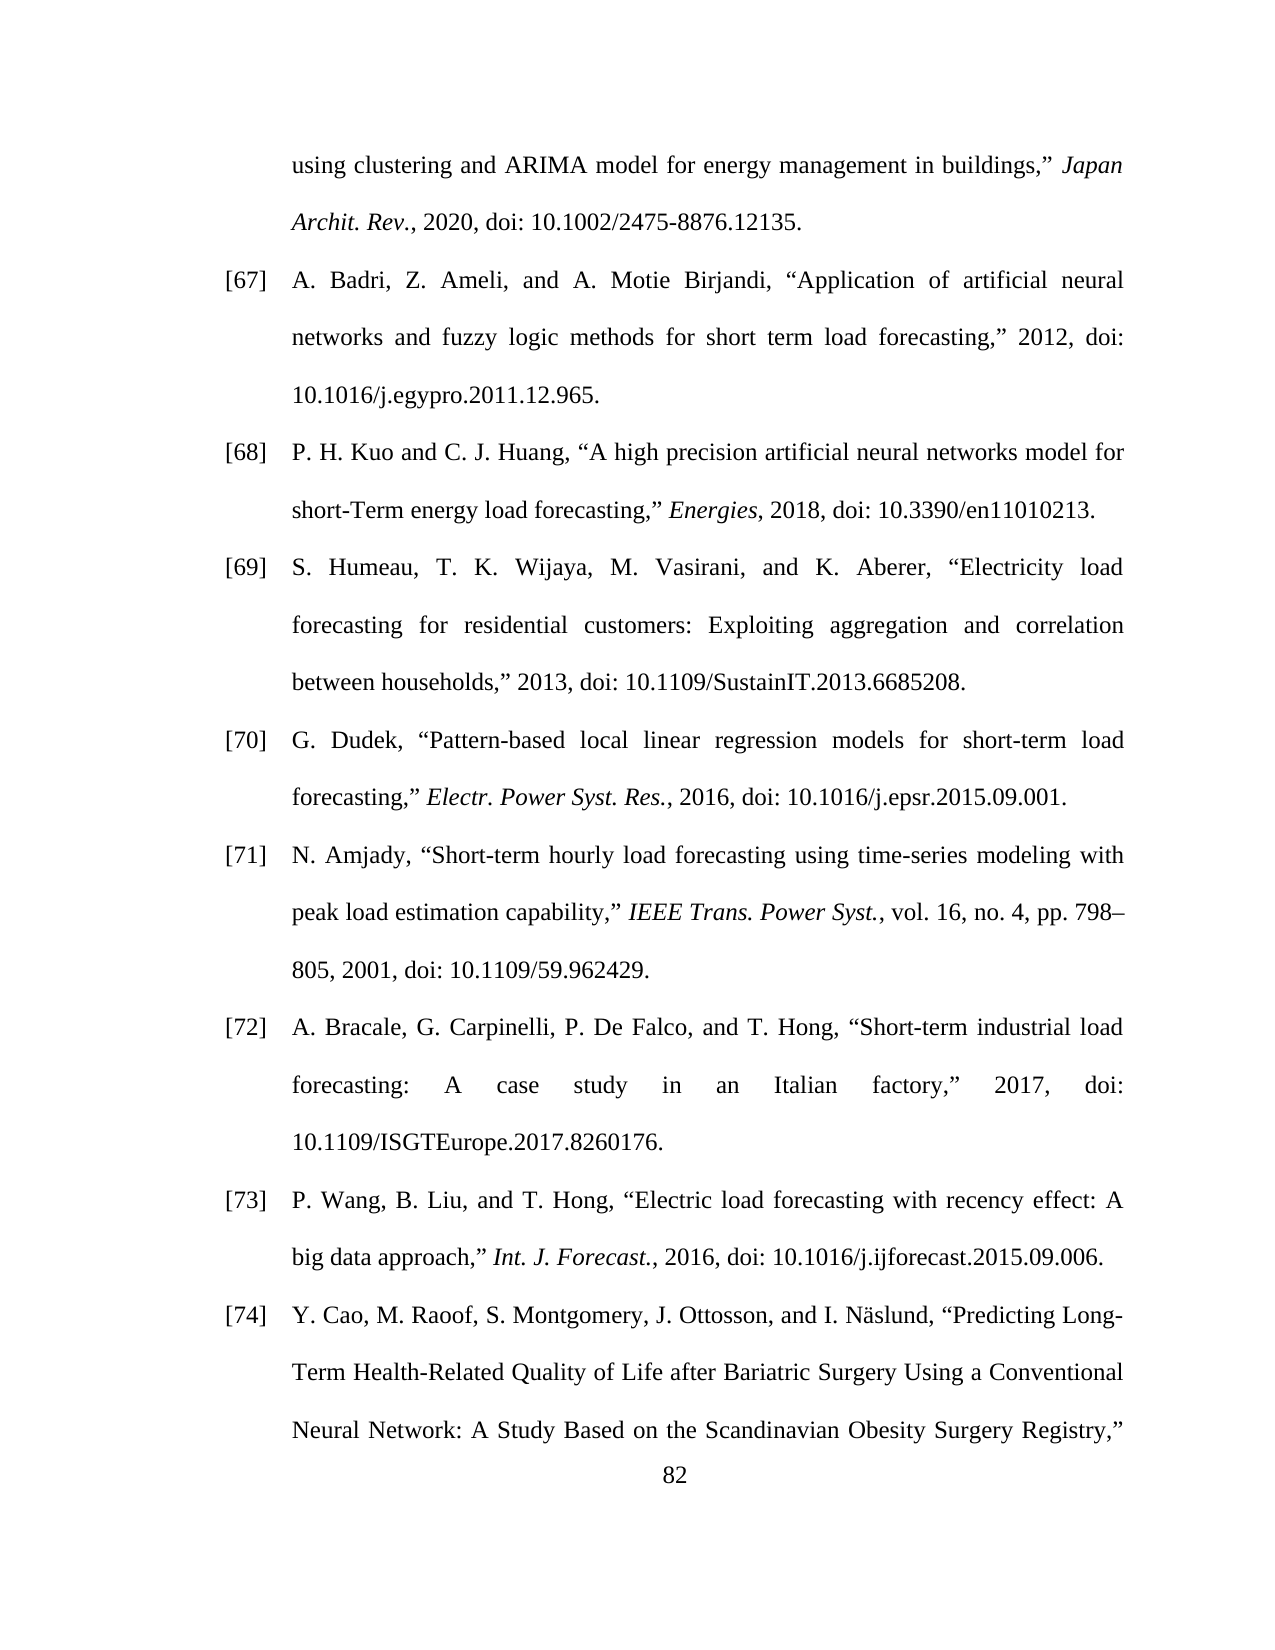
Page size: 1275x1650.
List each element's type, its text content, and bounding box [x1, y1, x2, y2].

text [69] S. Humeau, T. K. Wijaya, M. Vasirani, and K. Aberer, “Electricity load forecasting for residential customers: Exploiting aggregation and correlation between households,” 2013, doi: 10.1109/SustainIT.2013.6685208. [225, 552, 1125, 696]
text [71] N. Amjady, “Short-term hourly load forecasting using time-series modeling with peak load estimation capability,” IEEE Trans. Power Syst., vol. 16, no. 4, pp. 798–805, 2001, doi: 10.1109/59.962429. [225, 840, 1125, 984]
text [70] G. Dudek, “Pattern-based local linear regression models for short-term load forecasting,” Electr. Power Syst. Res., 2016, doi: 10.1016/j.epsr.2015.09.001. [225, 725, 1125, 811]
text [73] P. Wang, B. Liu, and T. Hong, “Electric load forecasting with recency effect: A big data approach,” Int. J. Forecast., 2016, doi: 10.1016/j.ijforecast.2015.09.006. [225, 1185, 1125, 1271]
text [225, 150, 1125, 236]
text [68] P. H. Kuo and C. J. Huang, “A high precision artificial neural networks model for short-Term energy load forecasting,” Energies, 2018, doi: 10.3390/en11010213. [225, 437, 1125, 524]
text [72] A. Bracale, G. Carpinelli, P. De Falco, and T. Hong, “Short-term industrial load forecasting: A case study in an Italian factory,” 2017, doi: 10.1109/ISGTEurope.2017.8260176. [225, 1012, 1125, 1156]
text [67] A. Badri, Z. Ameli, and A. Motie Birjandi, “Application of artificial neural networks and fuzzy logic methods for short term load forecasting,” 2012, doi: 10.1016/j.egypro.2011.12.965. [225, 265, 1125, 409]
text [225, 1300, 1125, 1444]
